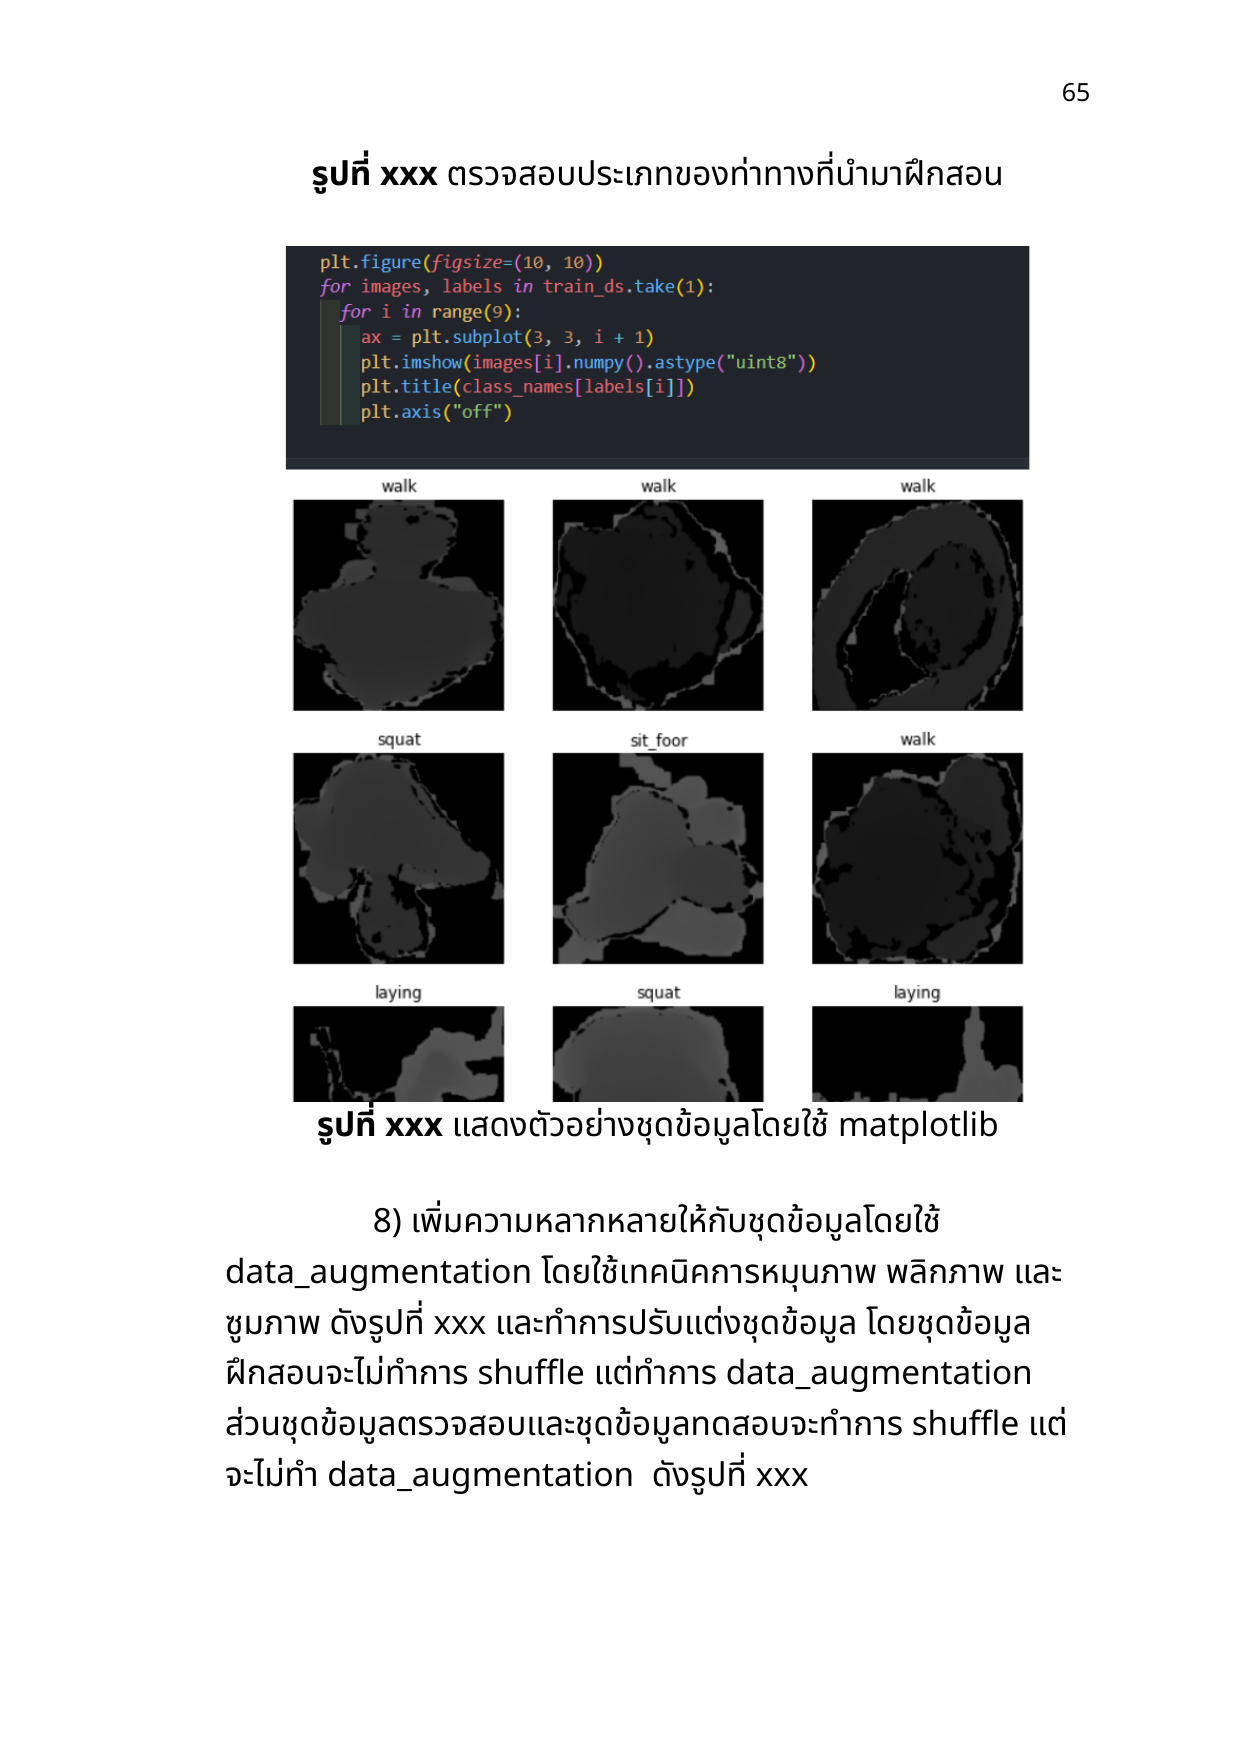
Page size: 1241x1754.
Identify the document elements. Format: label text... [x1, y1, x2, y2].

text รูปที่ xxx ตรวจสอบประเภทของท่าทางที่นำมาฝึกสอน [225, 150, 1090, 201]
text 8) เพิ่มความหลากหลายให้กับชุดข้อมูลโดยใช้ data_augmentation โดยใช้เทคนิคการหมุนภาพ พลิกภาพ และซูมภาพ ดังรูปที่ xxx และทำการปรับแต่งชุดข้อมูล โดยชุดข้อมูลฝึกสอนจะไม่ทำการ shuffle แต่ทำการ data_augmentation ส่วนชุดข้อมูลตรวจสอบและชุดข้อมูลทดสอบจะทำการ shuffle แต่จะไม่ทำ data_augmentation ดังรูปที่ xxx [225, 1197, 1090, 1501]
picture [285, 246, 1030, 1102]
text รูปที่ xxx แสดงตัวอย่างชุดข้อมูลโดยใช้ matplotlib [225, 1101, 1090, 1152]
